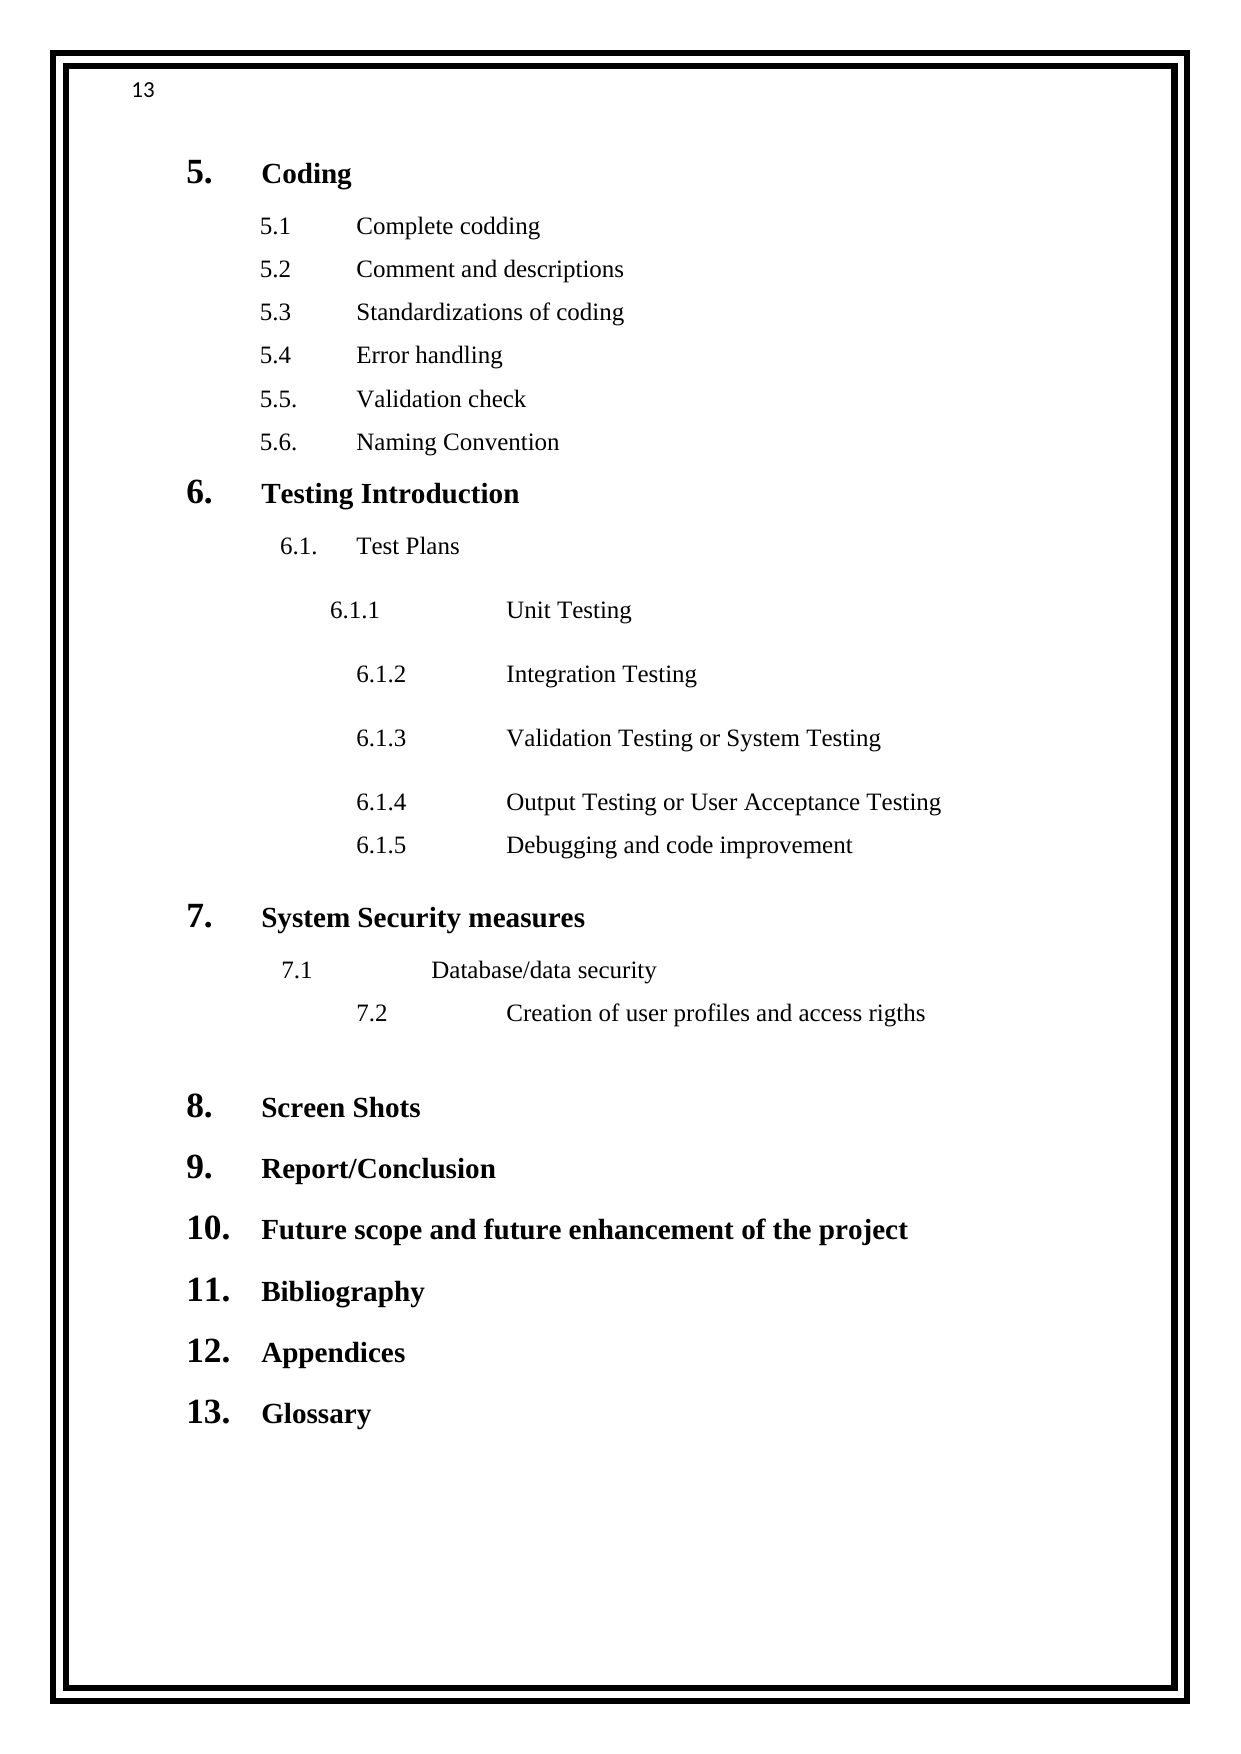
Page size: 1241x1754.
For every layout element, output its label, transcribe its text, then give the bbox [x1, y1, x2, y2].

list Appendices [186, 1329, 1090, 1370]
list Coding [186, 150, 1090, 191]
text 6.1.2 Integration Testing [261, 659, 1090, 688]
list 5.3 Standardizations of coding [186, 297, 1090, 326]
list 5.4 Error handling [186, 341, 1090, 369]
list System Security measures [186, 894, 1090, 935]
text 6.1.4 Output Testing or User Acceptance Testing 6.1.5 Debugging and code improvement [261, 787, 1090, 859]
list 5.1 Complete codding [186, 211, 1090, 240]
list 5.2 Comment and descriptions [186, 254, 1090, 283]
text 6.1. Test Plans [261, 531, 1090, 560]
list 5.5. Validation check [186, 384, 1090, 412]
list 7.2 Creation of user profiles and access rigths [186, 998, 1090, 1027]
list 7.1 Database/data security [186, 955, 1090, 984]
list Testing Introduction [186, 470, 1090, 511]
list Glossary [186, 1390, 1090, 1431]
list Bibliography [186, 1268, 1090, 1309]
list Screen Shots [186, 1084, 1090, 1125]
list 5.6. Naming Convention [186, 427, 1090, 456]
list Report/Conclusion [186, 1145, 1090, 1186]
list Future scope and future enhancement of the project [186, 1207, 1090, 1247]
text 6.1.3 Validation Testing or System Testing [261, 723, 1090, 752]
text 6.1.1 Unit Testing [261, 595, 1090, 624]
